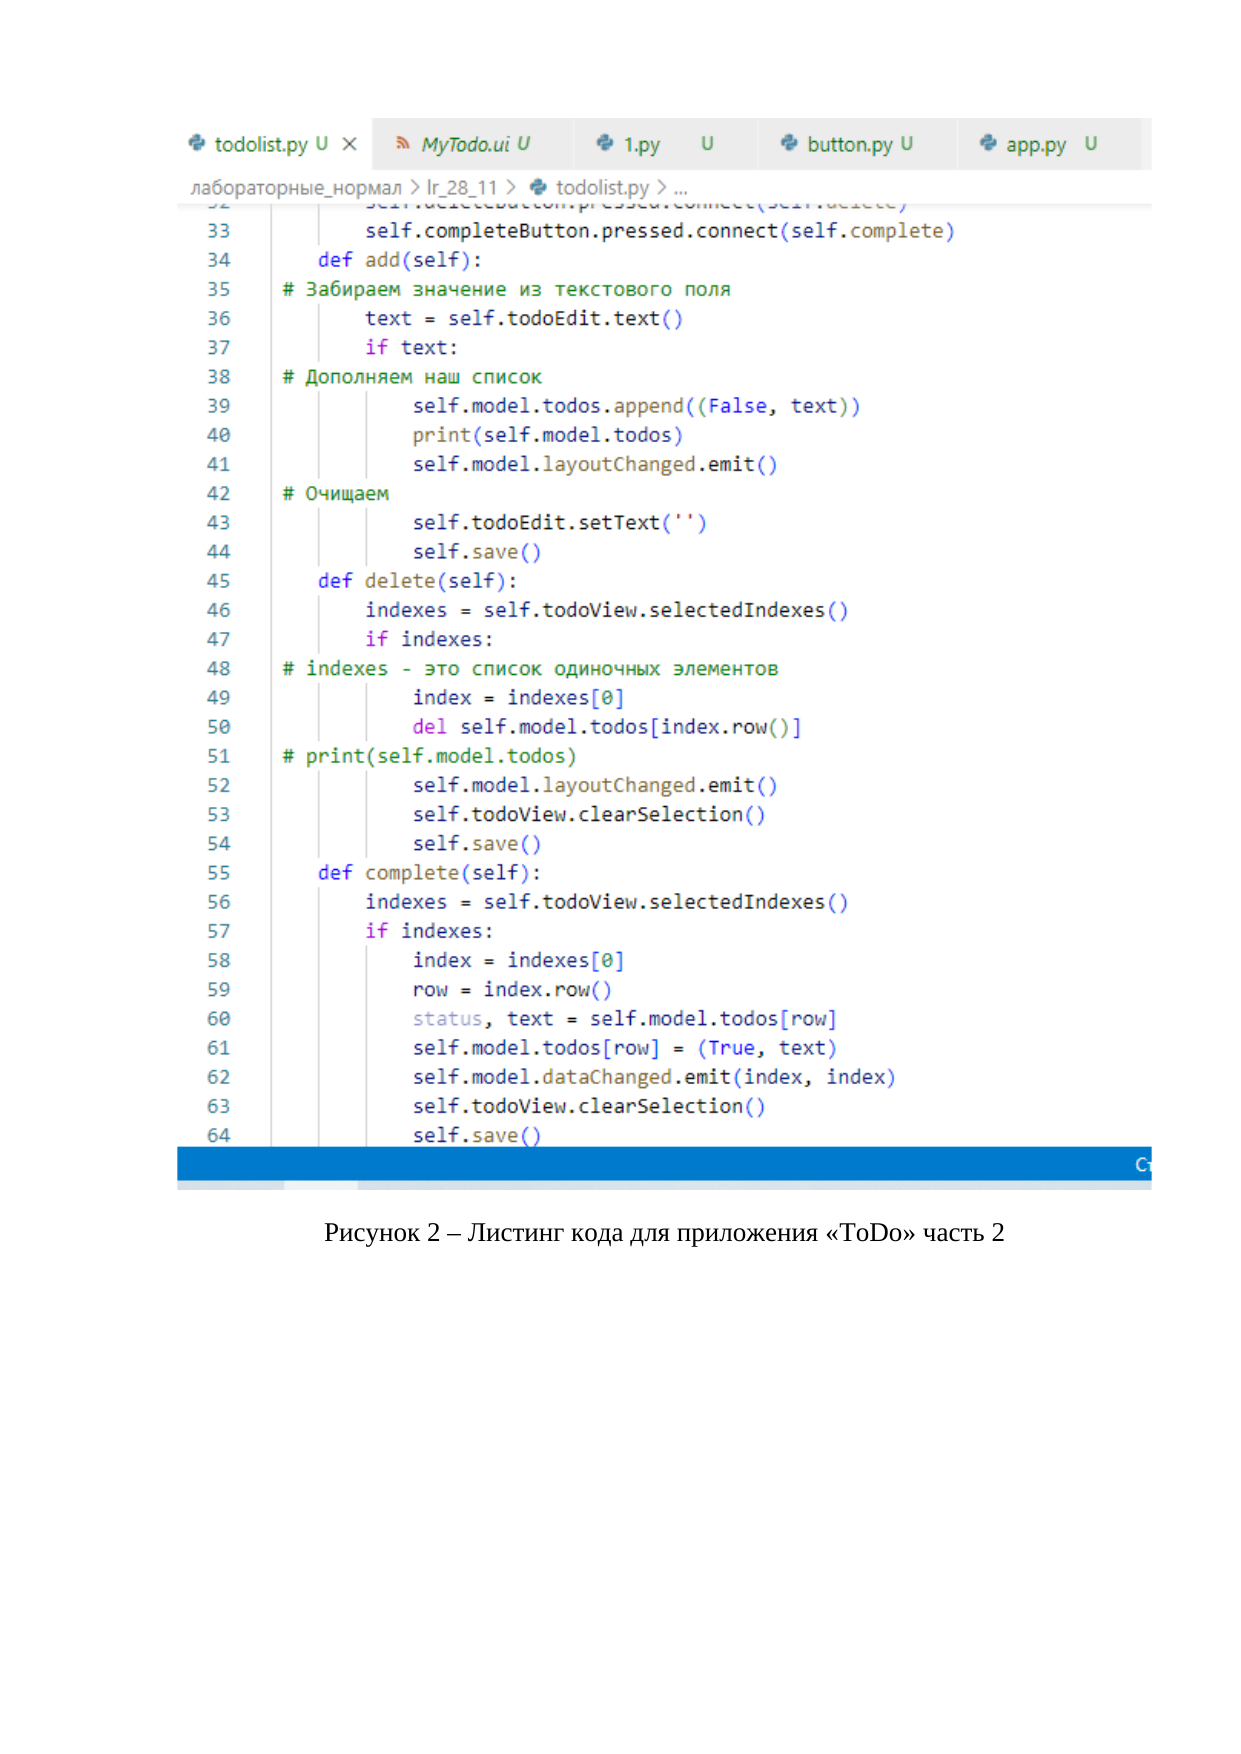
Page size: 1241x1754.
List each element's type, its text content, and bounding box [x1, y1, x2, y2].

text Рисунок 2 – Листинг кода для приложения «ToDo» часть 2 [177, 1216, 1152, 1247]
picture [177, 118, 1152, 1190]
